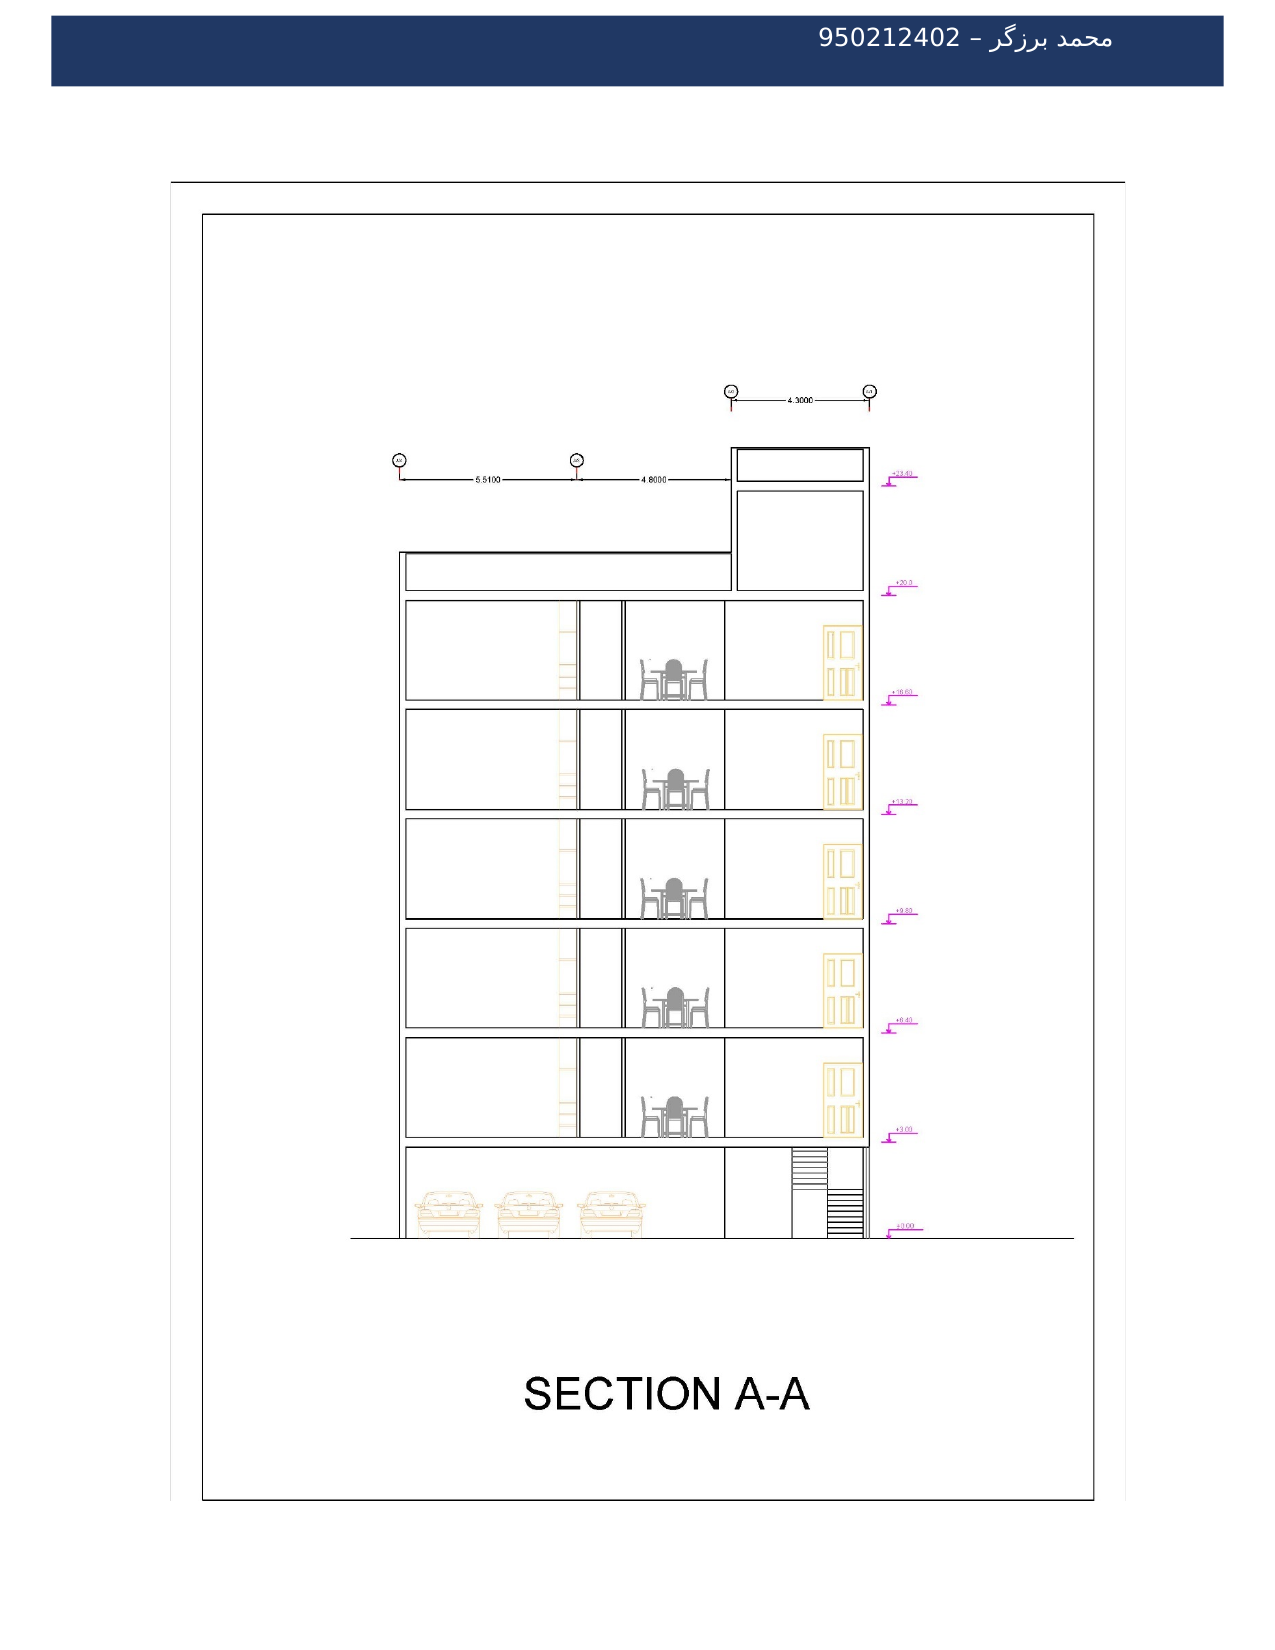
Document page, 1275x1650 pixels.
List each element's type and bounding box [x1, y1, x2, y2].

picture [170, 181, 1125, 1501]
